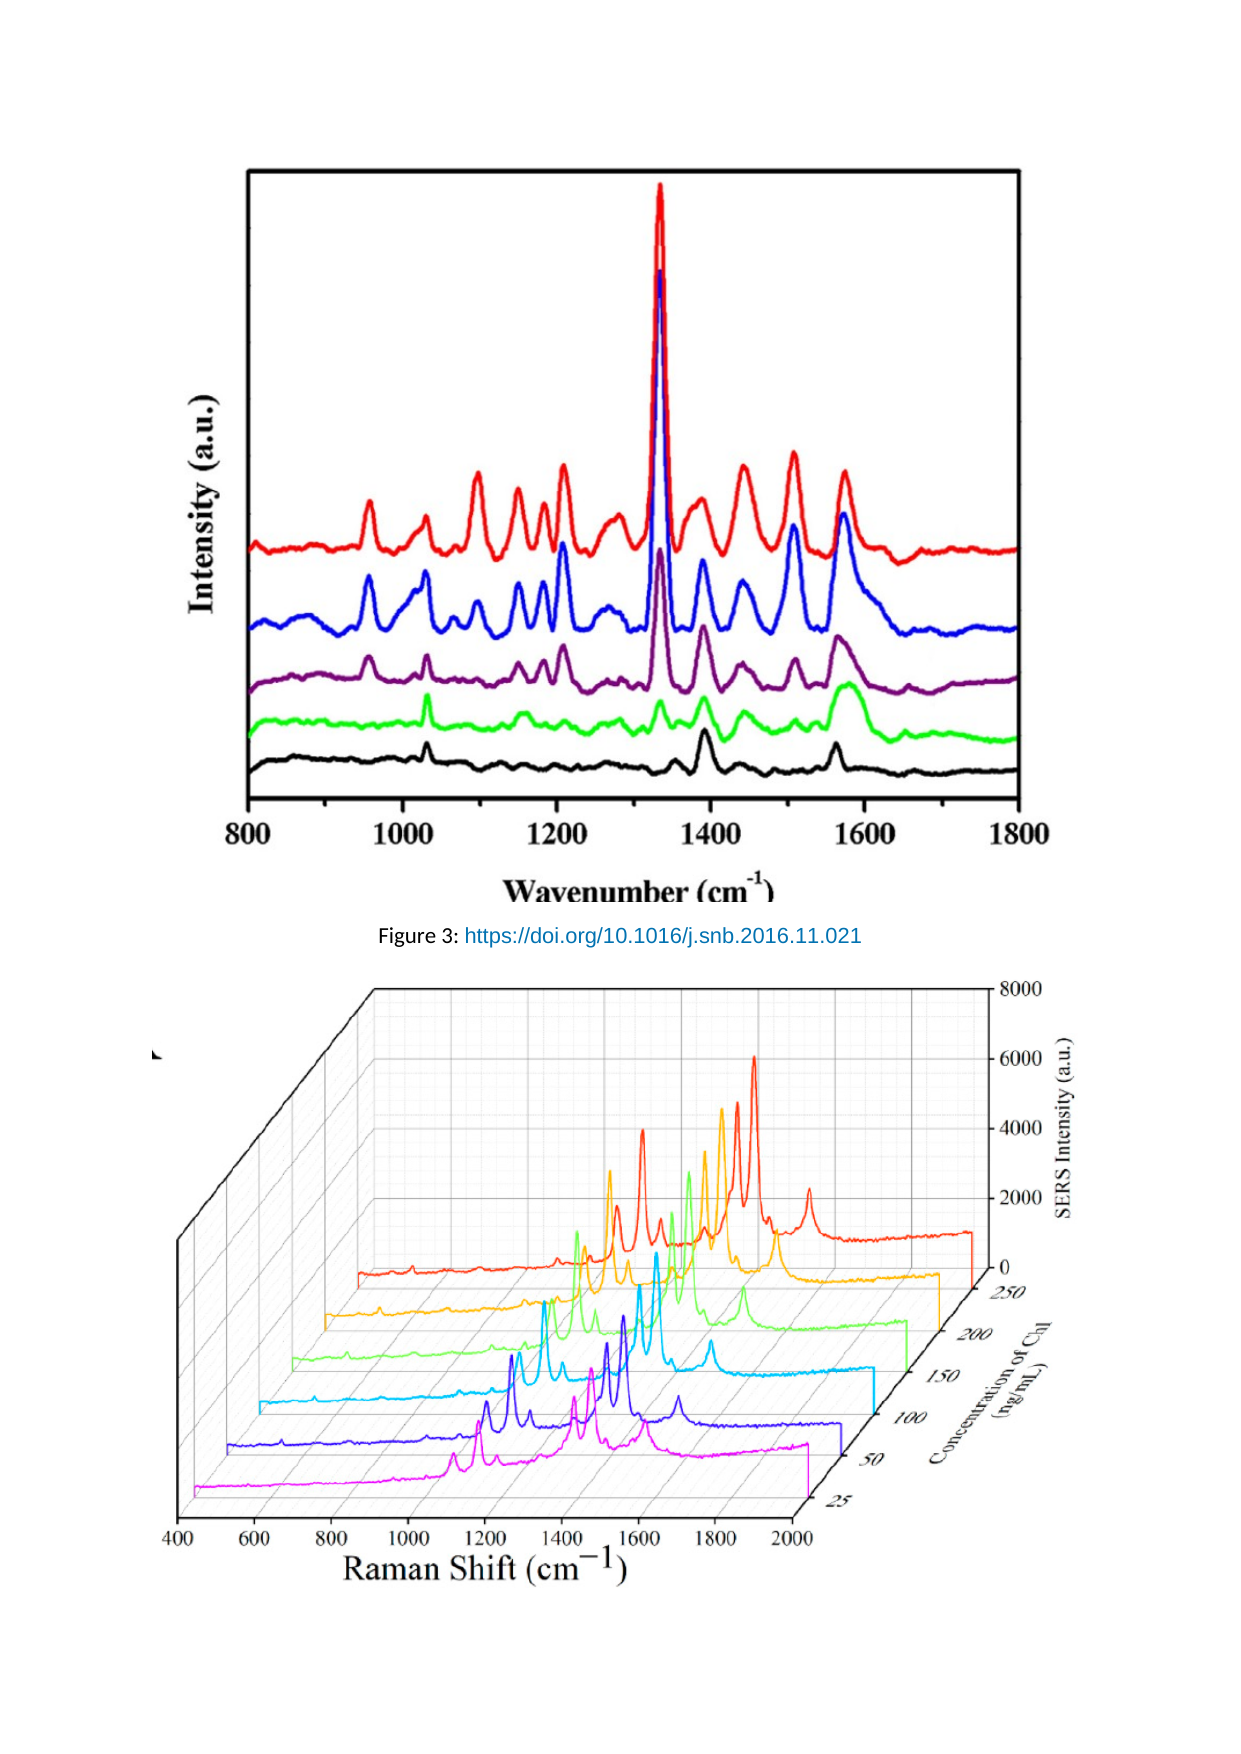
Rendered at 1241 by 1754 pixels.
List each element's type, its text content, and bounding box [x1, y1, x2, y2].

picture [176, 150, 1064, 902]
text Figure 3: https://doi.org/10.1016/j.snb.2016.11.021 [150, 921, 1090, 949]
picture [150, 967, 1091, 1600]
